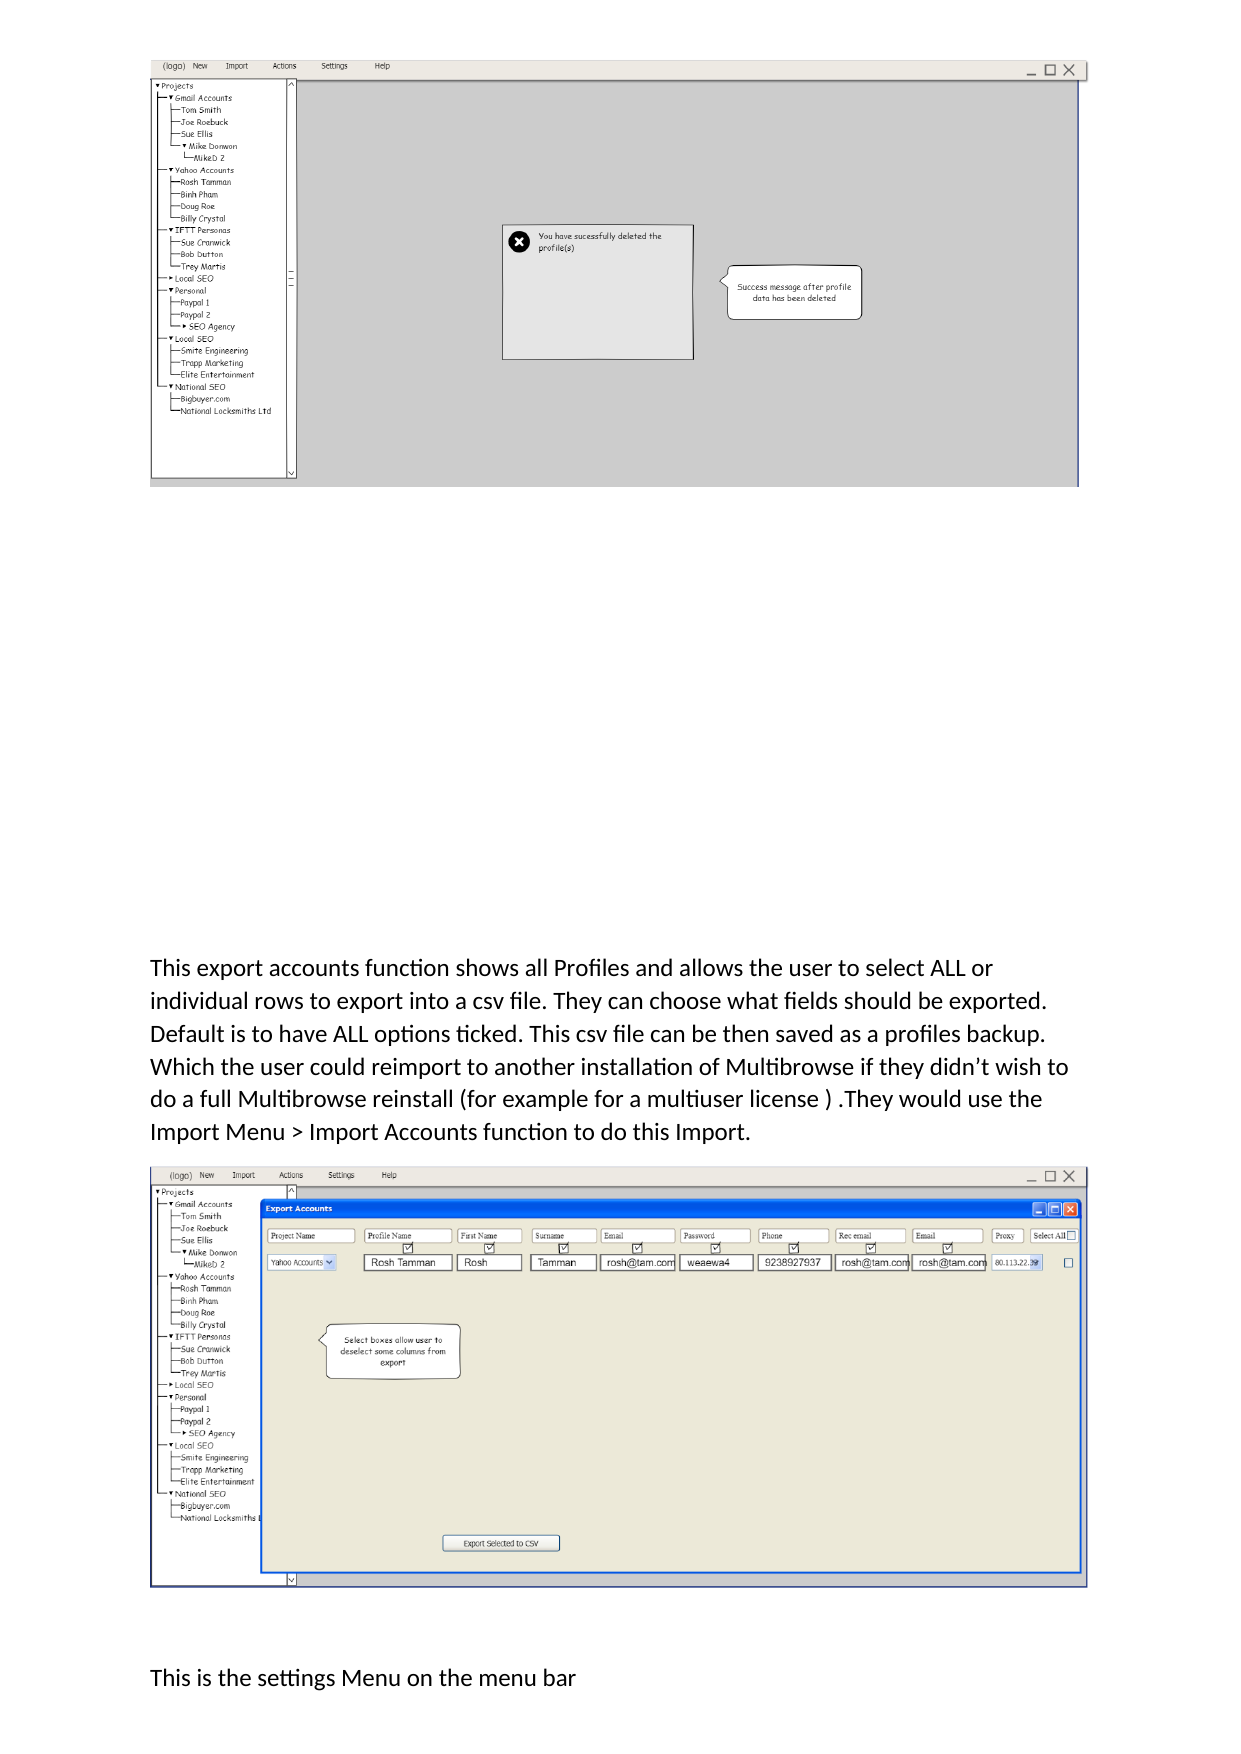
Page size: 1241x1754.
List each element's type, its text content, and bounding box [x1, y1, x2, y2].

text This is the settings Menu on the menu bar [150, 1662, 1090, 1693]
picture [150, 1166, 1091, 1594]
picture [150, 59, 1091, 487]
text This export accounts function shows all Profiles and allows the user to select ALL or individual rows to export into a csv file. They can choose what fields should be exported. Default is to have ALL options ticked. This csv file can be then saved as a profiles backup. Which the user could reimport to another installation of Multibrowse if they didn’t wish to do a full Multibrowse reinstall (for example for a multiuser license ) .They would use the Import Menu > Import Accounts function to do this Import. [150, 952, 1090, 1147]
